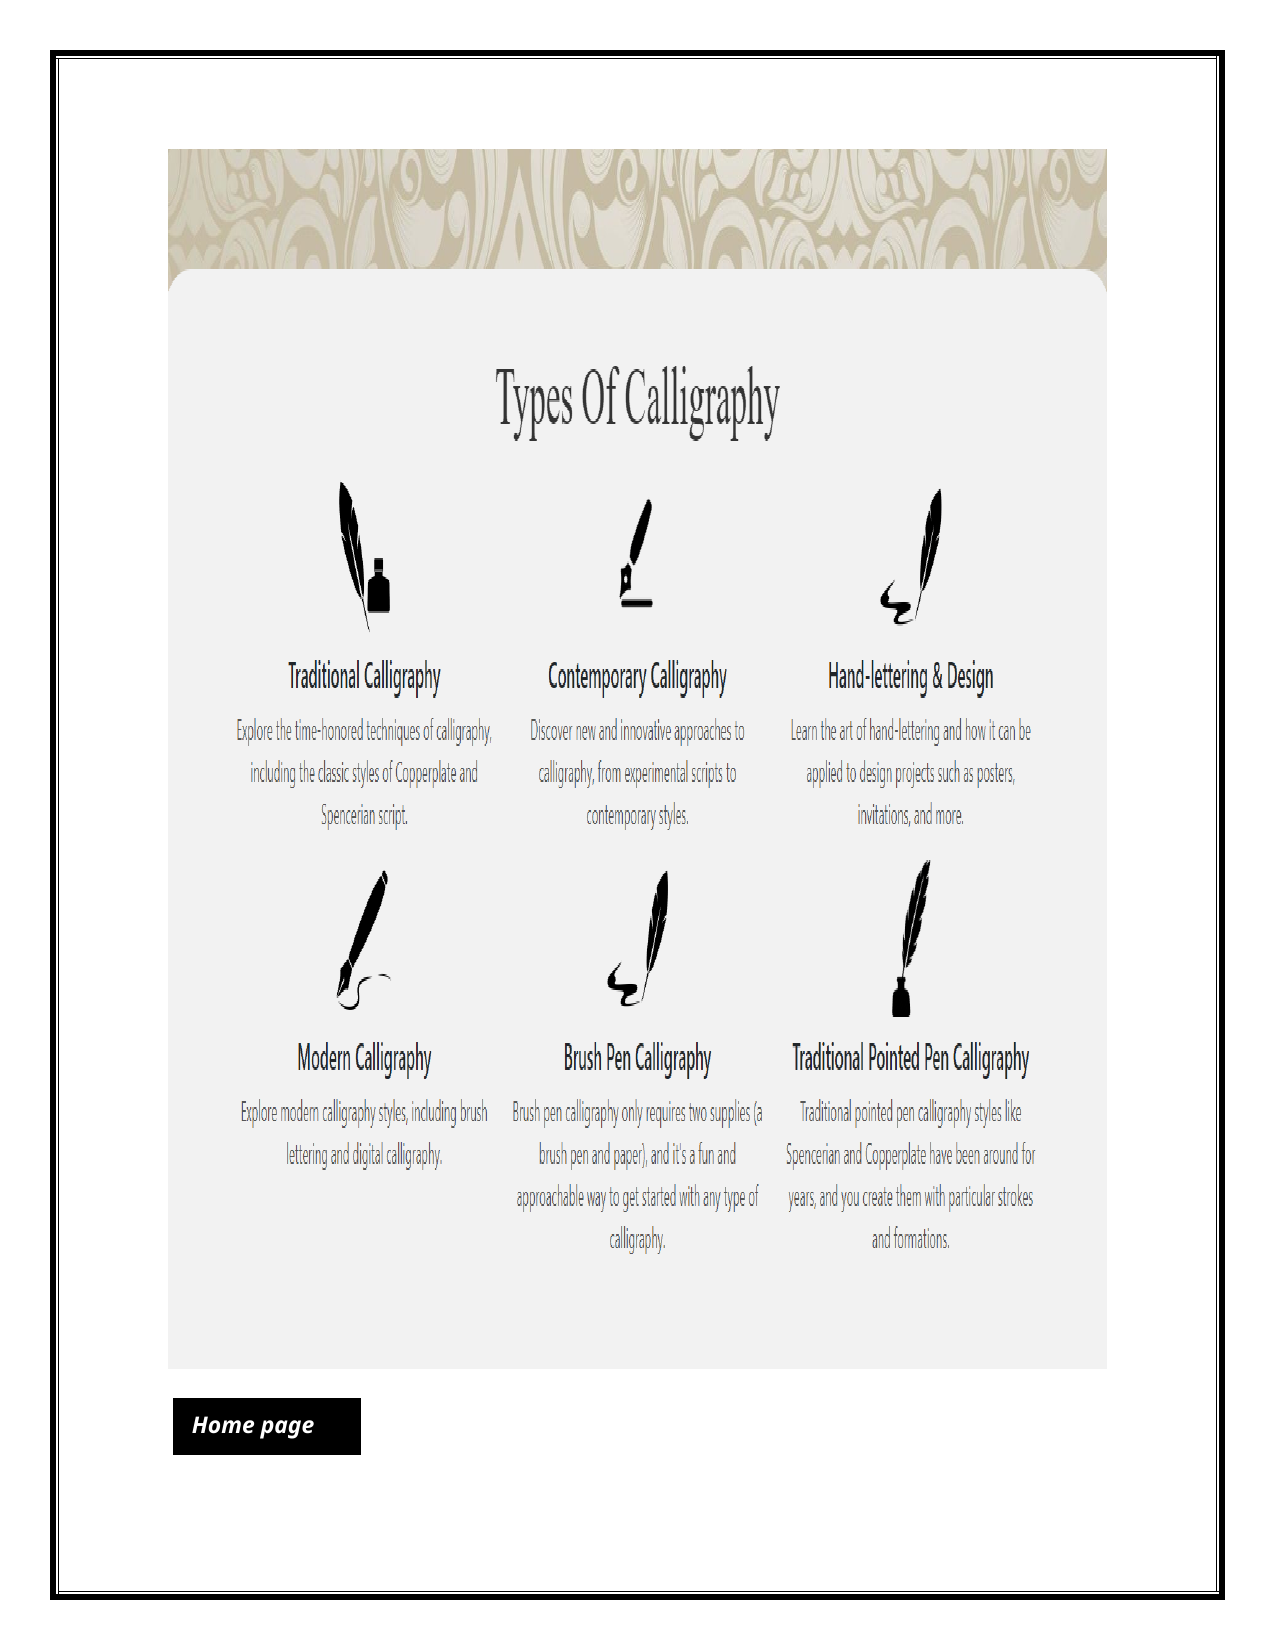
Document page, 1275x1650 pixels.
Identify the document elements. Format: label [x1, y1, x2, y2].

picture [168, 149, 1107, 1369]
